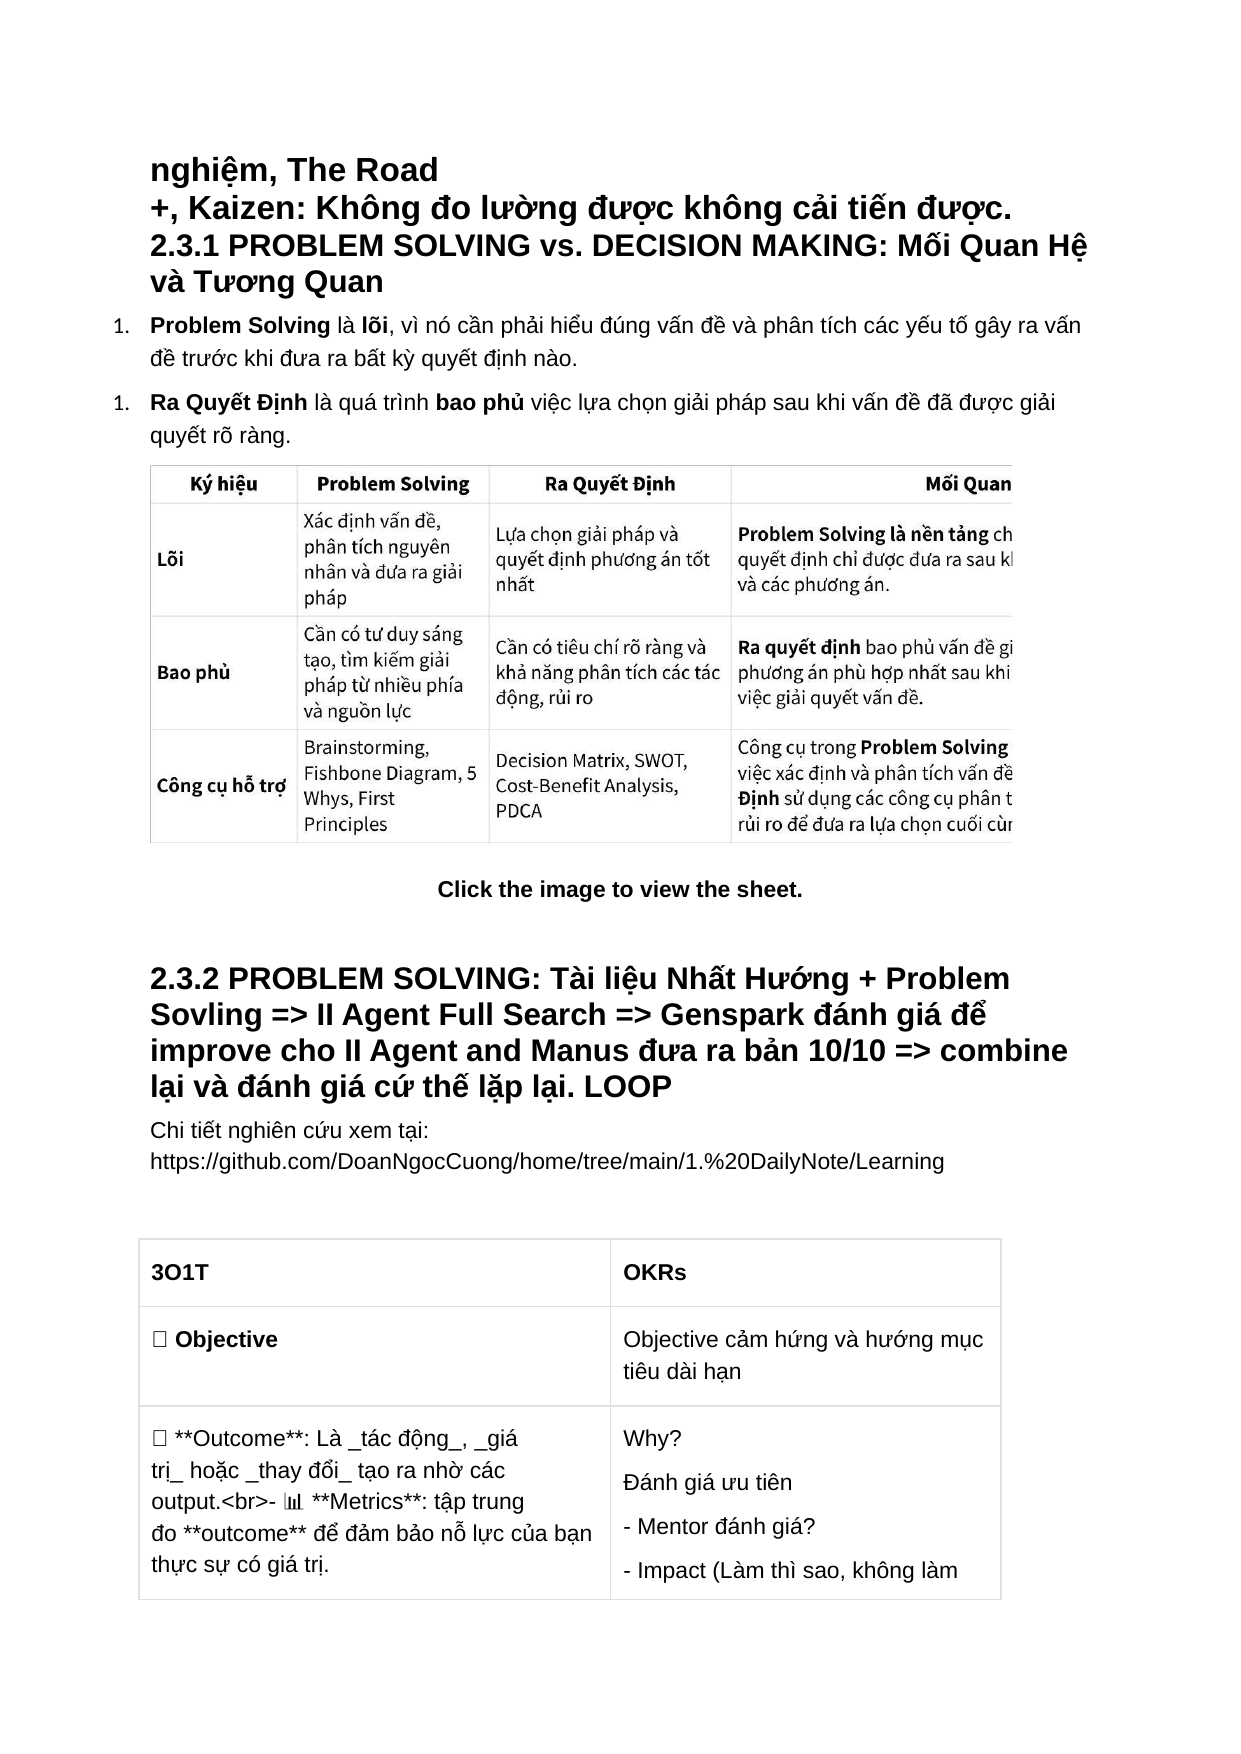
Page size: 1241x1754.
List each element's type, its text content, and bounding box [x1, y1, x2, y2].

table_cell Objective cảm hứng và hướng mục tiêu dài hạn [611, 1307, 1000, 1405]
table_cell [611, 1407, 1000, 1599]
text Click the image to view the sheet. [150, 876, 1090, 902]
picture [150, 465, 1013, 845]
text Chi tiết nghiên cứu xem tại: https://github.com/DoanNgocCuong/home/tree/main/1.%20DailyNote/Learning [150, 1117, 1090, 1174]
table_header OKRs [611, 1240, 1000, 1306]
list Ra Quyết Định là quá trình bao phủ việc lựa chọn giải pháp sau khi vấn đề đã được giải quyết rõ ràng. [112, 388, 1090, 448]
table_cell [140, 1407, 610, 1599]
list Problem Solving là lõi, vì nó cần phải hiểu đúng vấn đề và phân tích các yếu tố gây ra vấn đề trước khi đưa ra bất kỳ quyết định nào. [112, 311, 1090, 371]
table_header 3O1T [140, 1240, 610, 1306]
table_cell ✅ Objective [140, 1307, 610, 1405]
